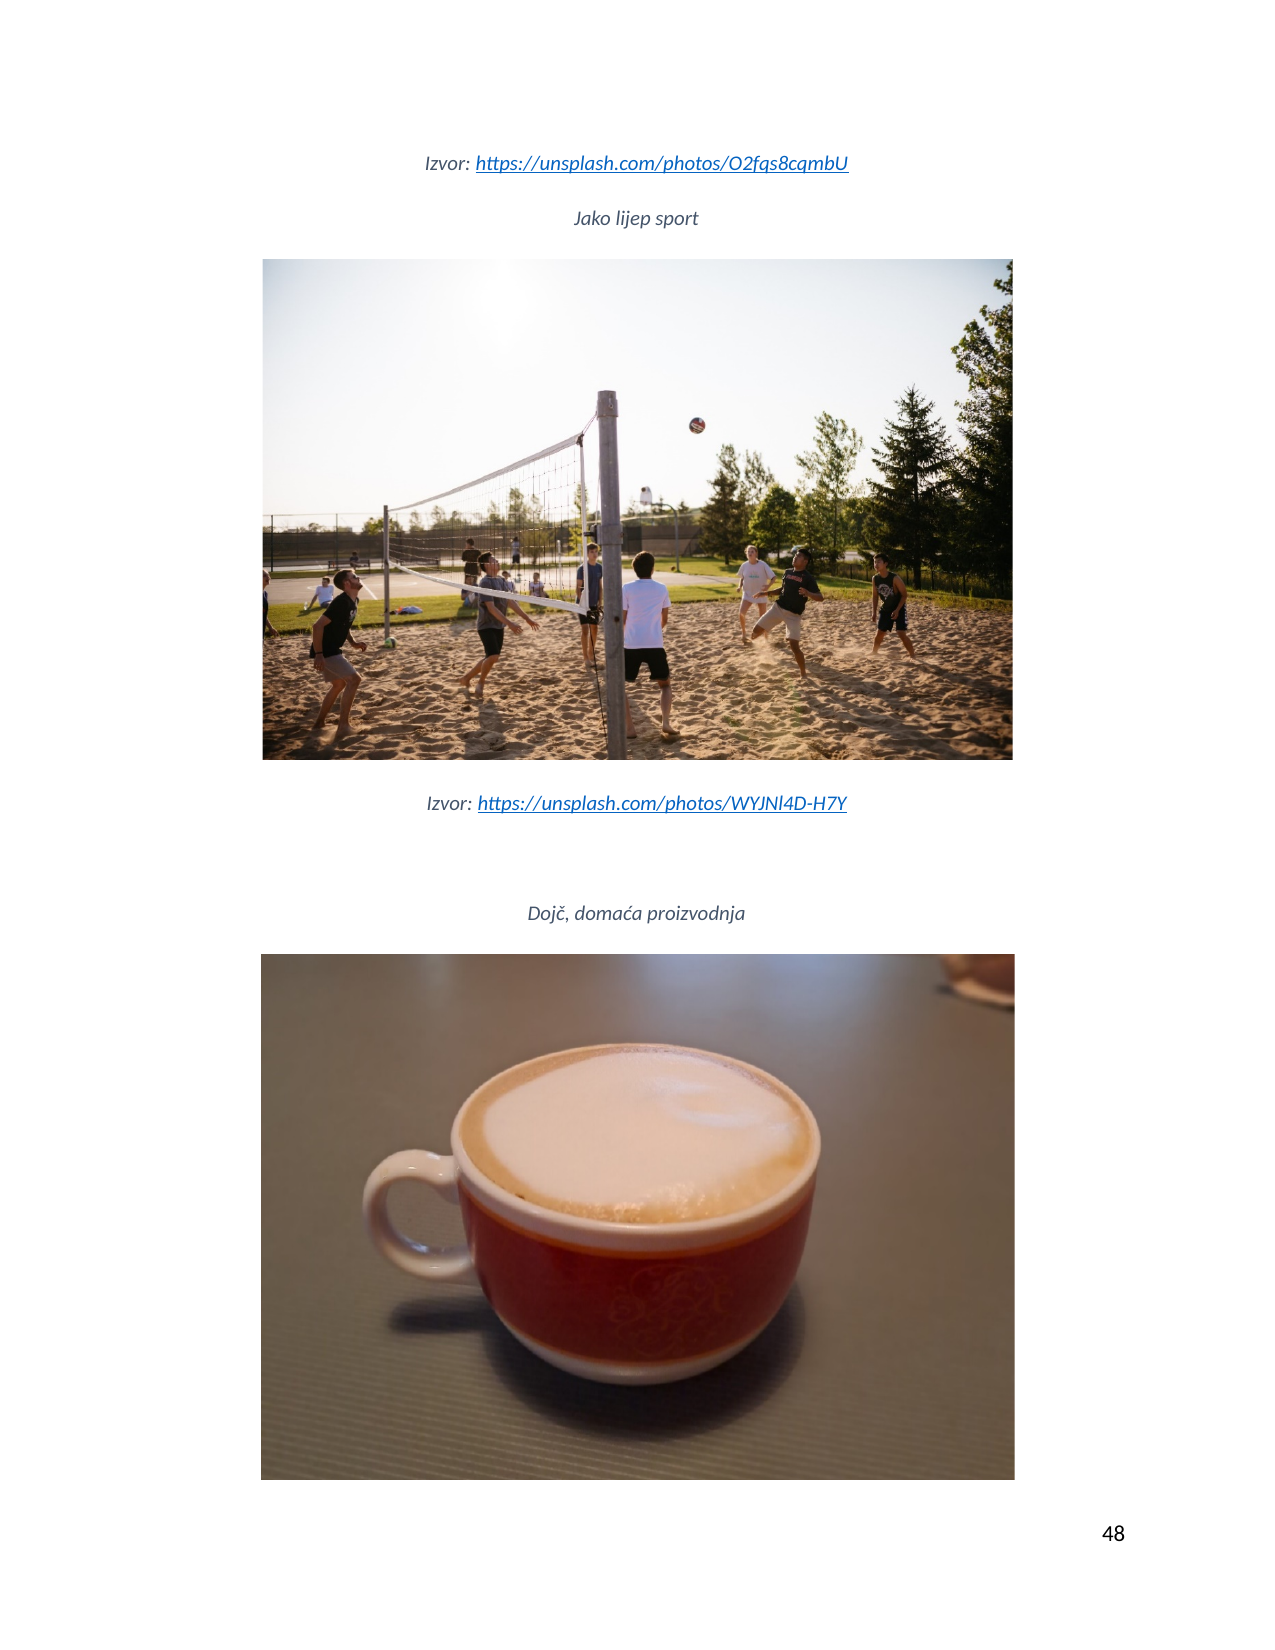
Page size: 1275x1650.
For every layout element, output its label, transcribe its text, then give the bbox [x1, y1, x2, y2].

text Jako lijep sport [150, 205, 1125, 230]
picture [262, 259, 1013, 760]
picture [261, 954, 1015, 1480]
text Izvor: https://unsplash.com/photos/O2fqs8cqmbU [150, 150, 1125, 175]
text Izvor: https://unsplash.com/photos/WYJNl4D-H7Y [150, 790, 1125, 816]
text Dojč, domaća proizvodnja [150, 900, 1125, 925]
